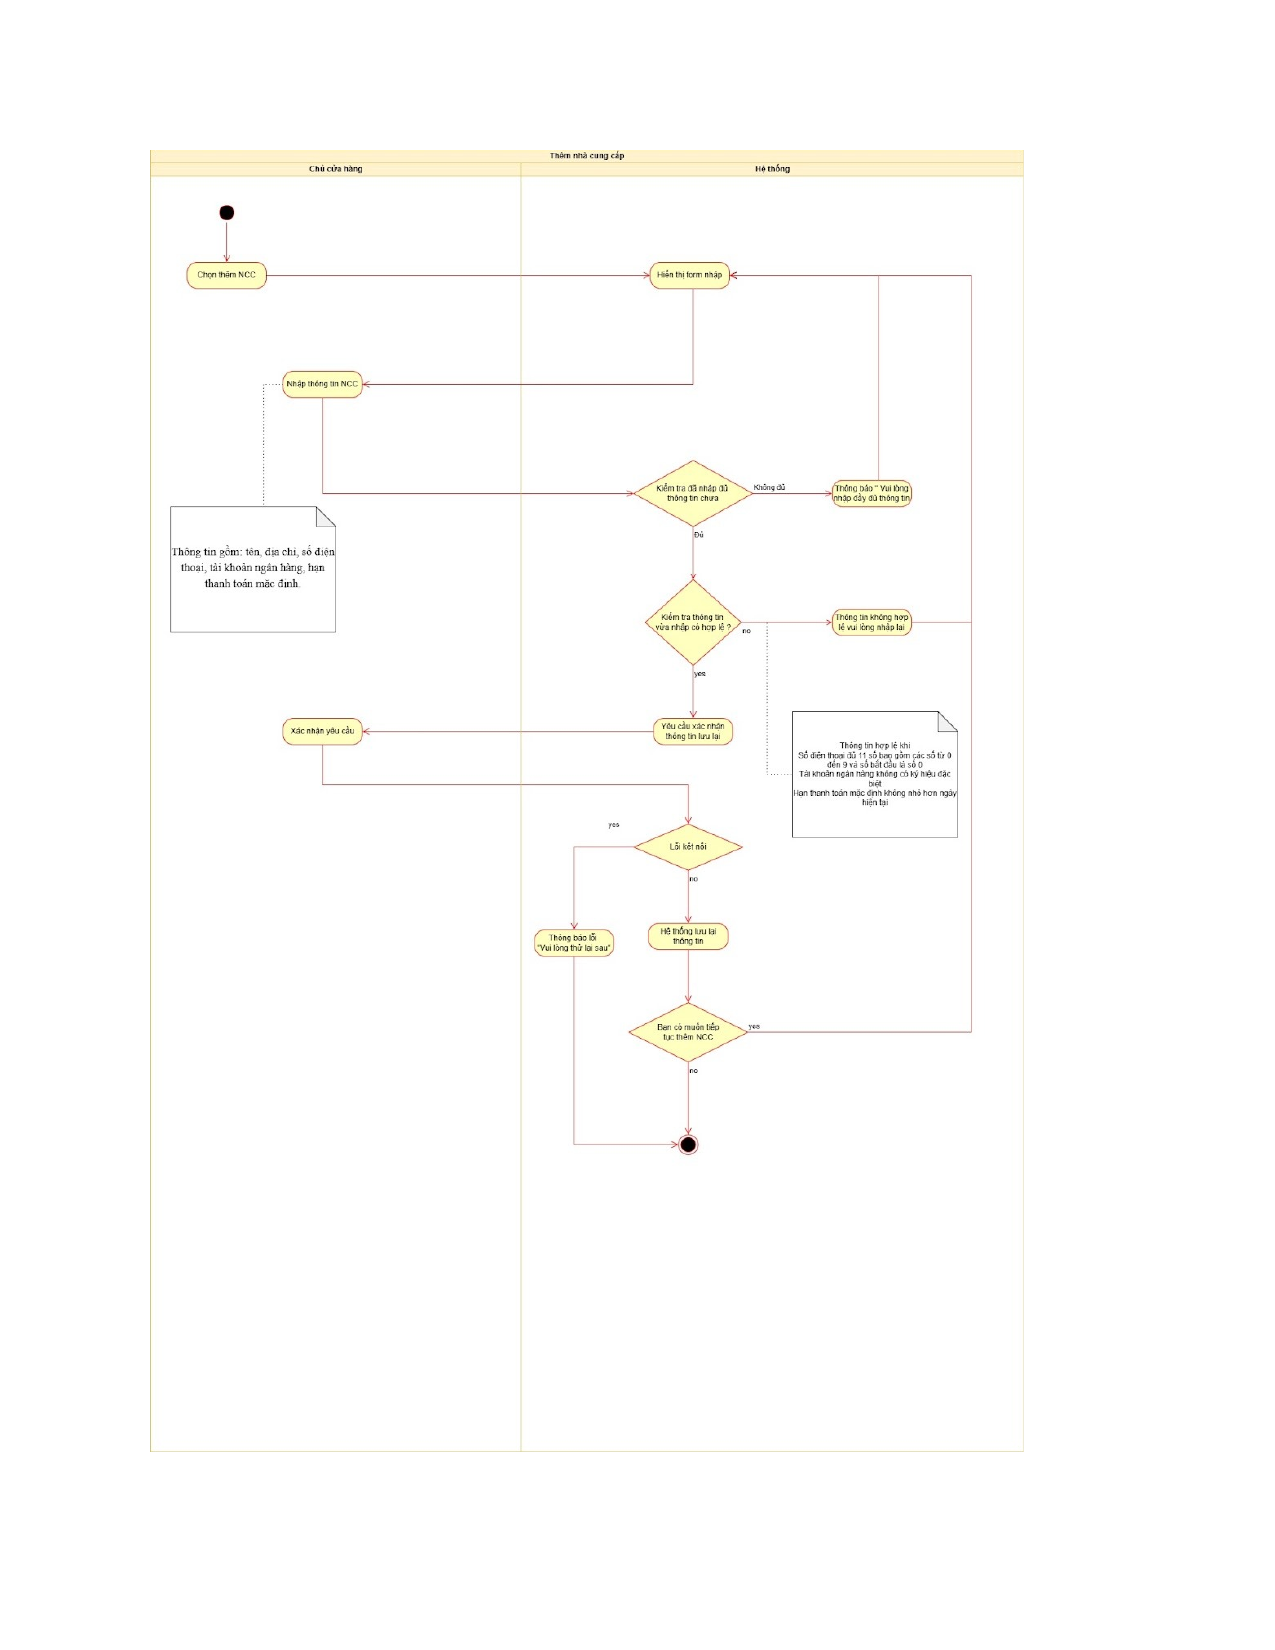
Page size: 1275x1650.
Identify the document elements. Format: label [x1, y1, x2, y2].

picture [150, 150, 1024, 1452]
